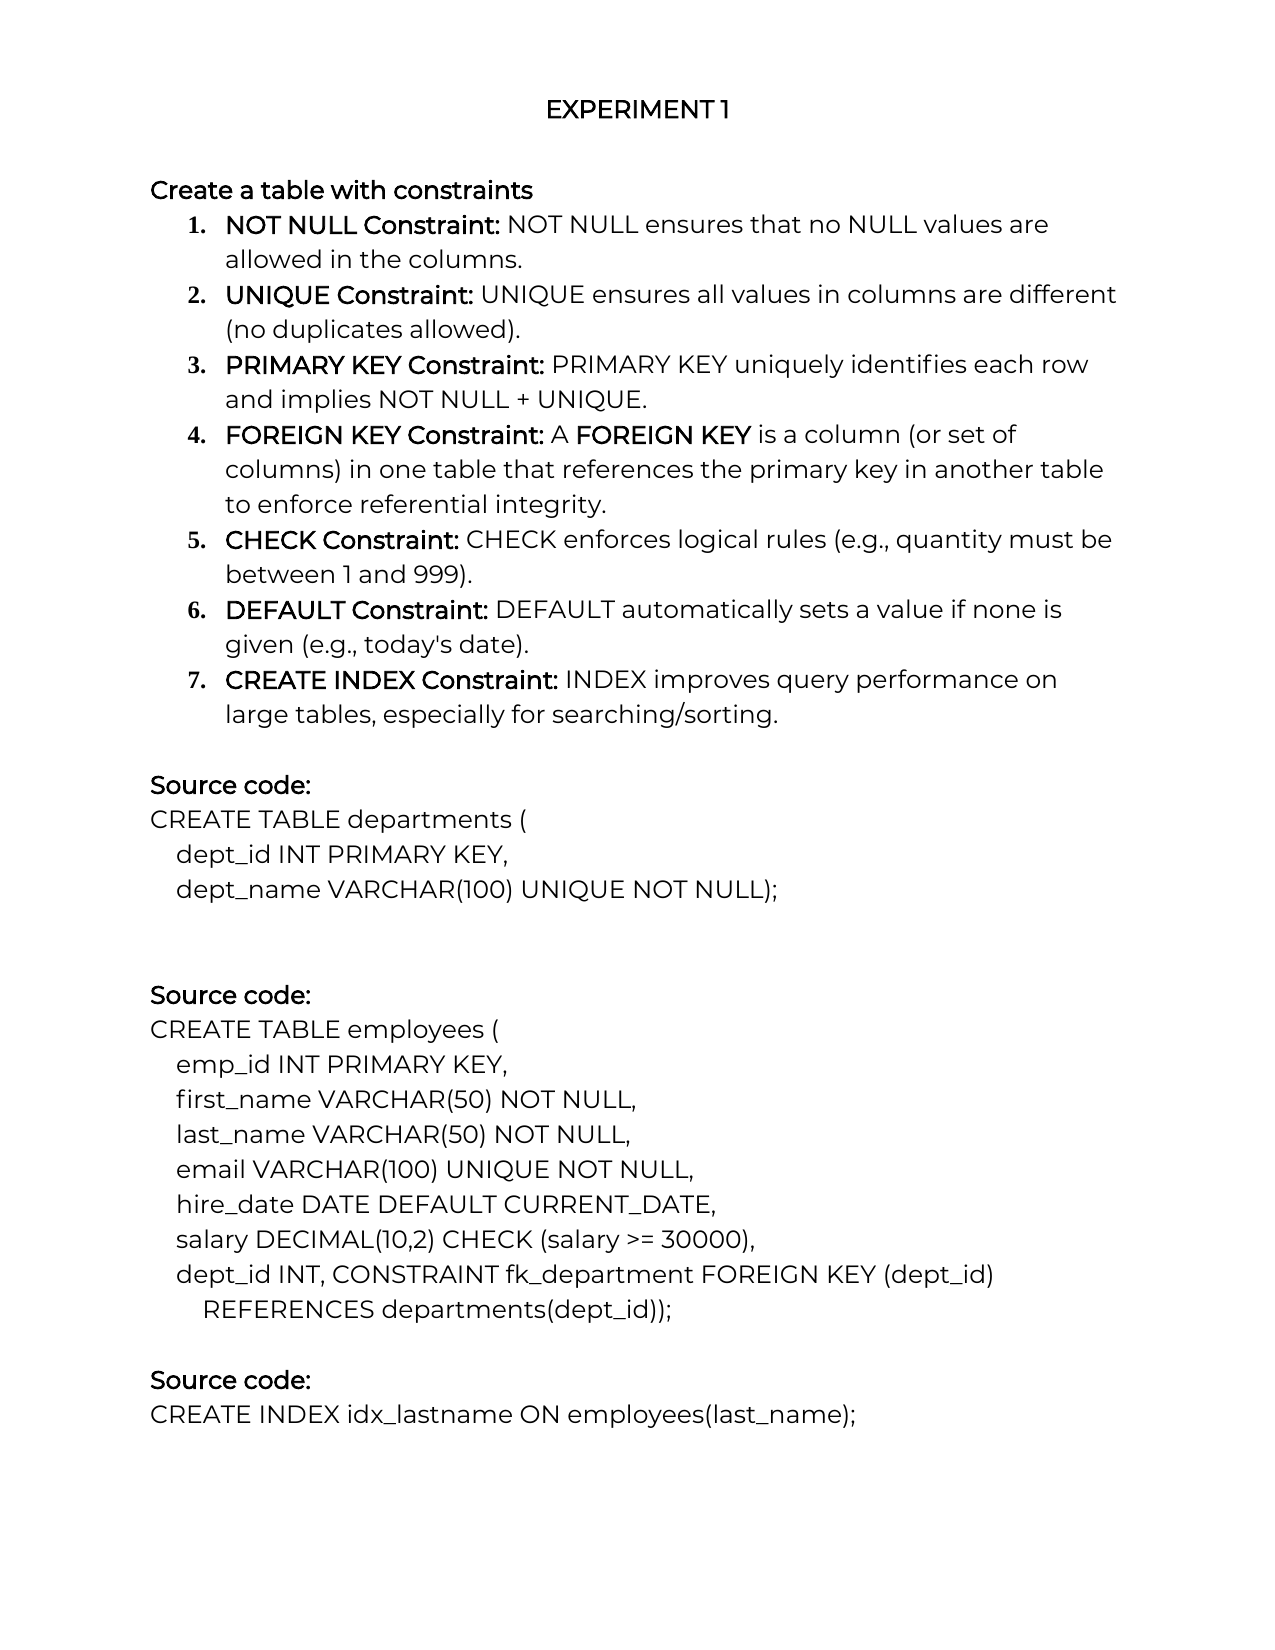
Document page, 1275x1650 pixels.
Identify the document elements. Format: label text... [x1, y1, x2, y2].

list DEFAULT Constraint: DEFAULT automatically sets a value if none is given (e.g., today's date). [187, 594, 1125, 660]
list PRIMARY KEY Constraint: PRIMARY KEY uniquely identifies each row and implies NOT NULL + UNIQUE. [187, 349, 1125, 415]
list NOT NULL Constraint: NOT NULL ensures that no NULL values are allowed in the columns. [187, 209, 1125, 275]
text dept_id INT PRIMARY KEY, [150, 839, 1125, 870]
text salary DECIMAL(10,2) CHECK (salary >= 30000), [150, 1224, 1125, 1255]
text dept_id INT, CONSTRAINT fk_department FOREIGN KEY (dept_id) [150, 1259, 1125, 1290]
text first_name VARCHAR(50) NOT NULL, [150, 1084, 1125, 1115]
text dept_name VARCHAR(100) UNIQUE NOT NULL); [150, 874, 1125, 905]
text CREATE INDEX idx_lastname ON employees(last_name); [150, 1399, 1125, 1430]
text EXPERIMENT 1 [150, 94, 1125, 124]
list CHECK Constraint: CHECK enforces logical rules (e.g., quantity must be between 1 and 999). [187, 524, 1125, 590]
text CREATE TABLE employees ( [150, 1014, 1125, 1045]
text REFERENCES departments(dept_id)); [150, 1294, 1125, 1325]
text emp_id INT PRIMARY KEY, [150, 1049, 1125, 1080]
text Source code: [150, 769, 1125, 800]
text CREATE TABLE departments ( [150, 804, 1125, 835]
list FOREIGN KEY Constraint: A FOREIGN KEY is a column (or set of columns) in one table that references the primary key in another table to enforce referential integrity. [187, 419, 1125, 520]
text hire_date DATE DEFAULT CURRENT_DATE, [150, 1189, 1125, 1220]
text email VARCHAR(100) UNIQUE NOT NULL, [150, 1154, 1125, 1185]
text Source code: [150, 1364, 1125, 1395]
text Source code: [150, 979, 1125, 1010]
text last_name VARCHAR(50) NOT NULL, [150, 1119, 1125, 1150]
text Create a table with constraints [150, 174, 1125, 205]
list UNIQUE Constraint: UNIQUE ensures all values in columns are different (no duplicates allowed). [187, 279, 1125, 345]
list CREATE INDEX Constraint: INDEX improves query performance on large tables, especially for searching/sorting. [187, 664, 1125, 730]
